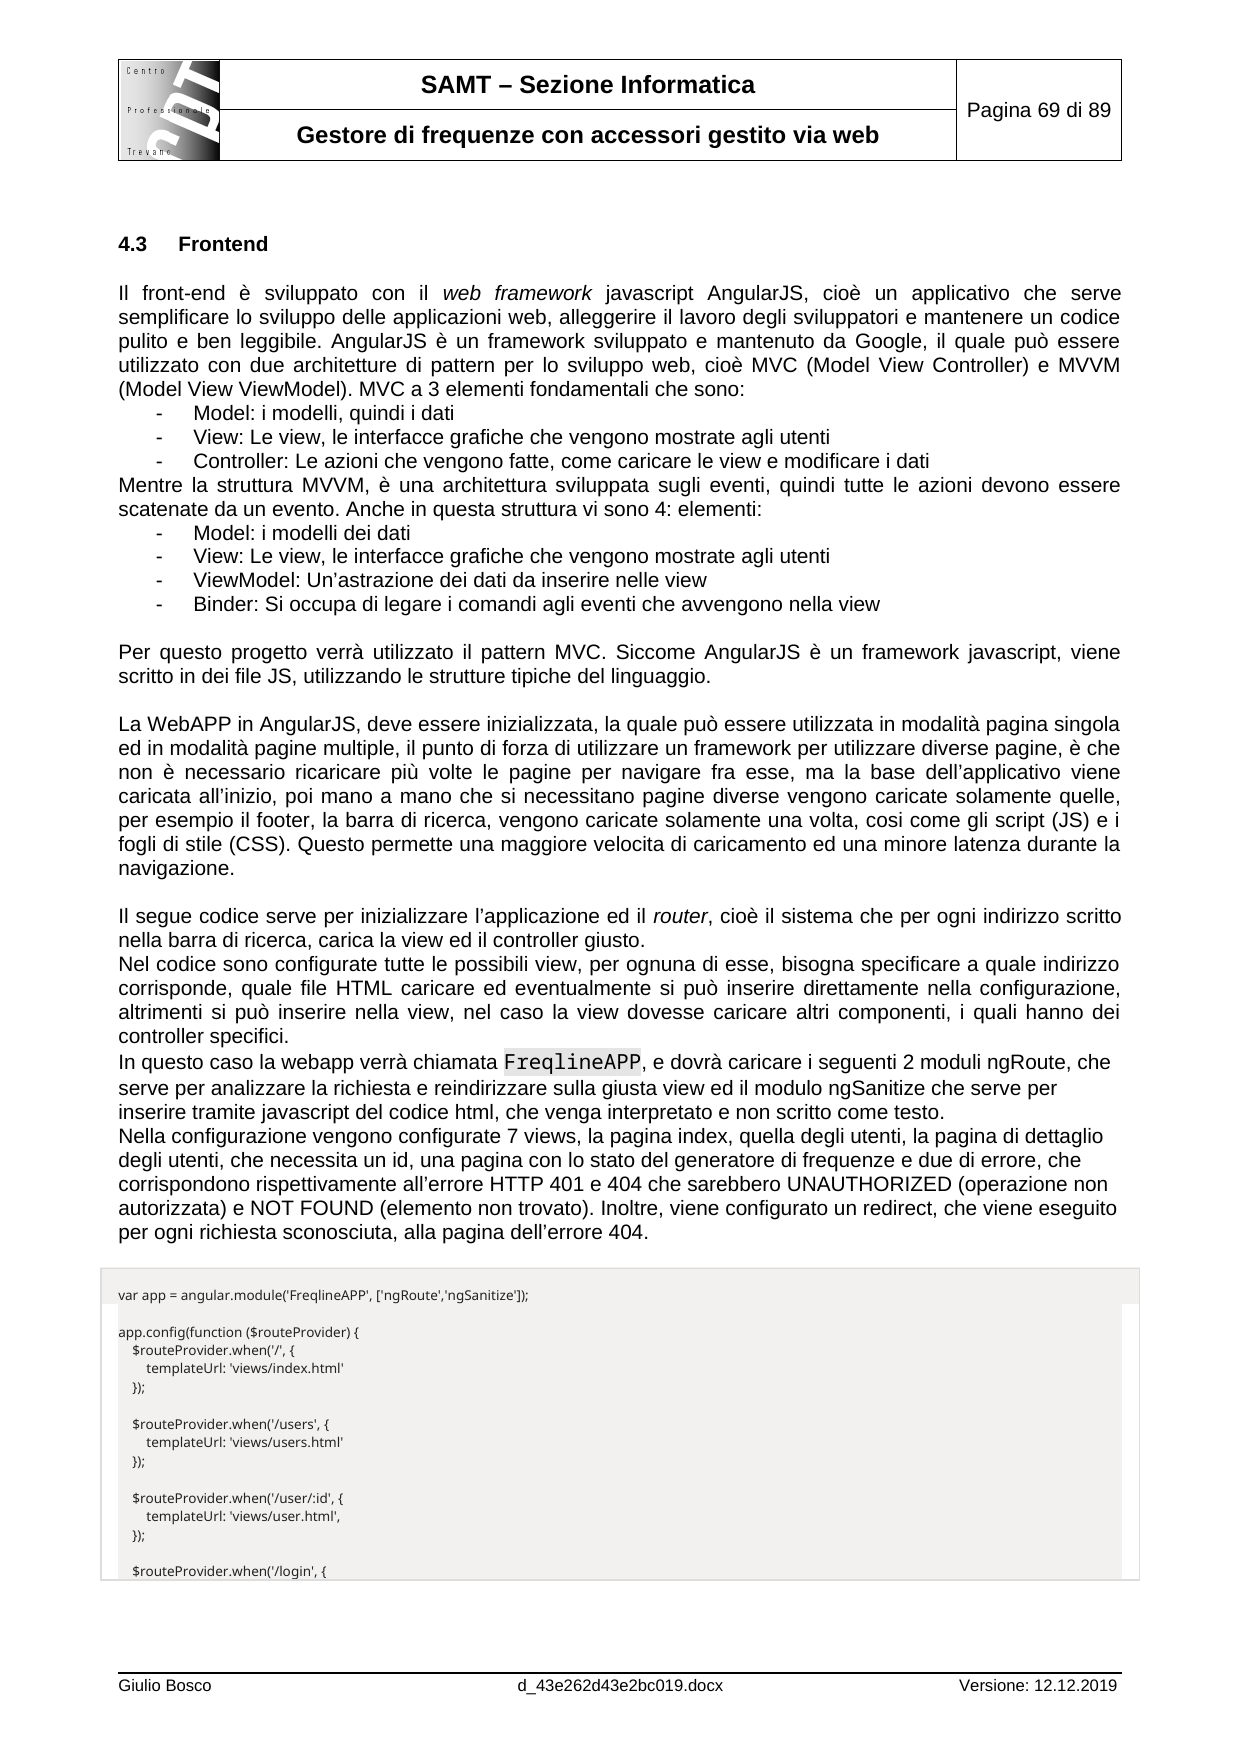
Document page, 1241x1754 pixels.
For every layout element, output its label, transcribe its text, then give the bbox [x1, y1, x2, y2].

text Il segue codice serve per inizializzare l’applicazione ed il router, cioè il sistema che per ogni indirizzo scritto nella barra di ricerca, carica la view ed il controller giusto. [118, 904, 1122, 952]
text $routeProvider.when('/users', { [118, 1415, 1122, 1433]
text Nel codice sono configurate tutte le possibili view, per ognuna di esse, bisogna specificare a quale indirizzo corrisponde, quale file HTML caricare ed eventualmente si può inserire direttamente nella configurazione, altrimenti si può inserire nella view, nel caso la view dovesse caricare altri componenti, i quali hanno dei controller specifici. [118, 952, 1122, 1047]
text templateUrl: 'views/user.html', [118, 1507, 1122, 1525]
text Nella configurazione vengono configurate 7 views, la pagina index, quella degli utenti, la pagina di dettaglio degli utenti, che necessita un id, una pagina con lo stato del generatore di frequenze e due di errore, che corrispondono rispettivamente all’errore HTTP 401 e 404 che sarebbero UNAUTHORIZED (operazione non autorizzata) e NOT FOUND (elemento non trovato). Inoltre, viene configurato un redirect, che viene eseguito per ogni richiesta sconosciuta, alla pagina dell’errore 404. [118, 1124, 1122, 1243]
text var app = angular.module('FreqlineAPP', ['ngRoute','ngSanitize']); [102, 1269, 1139, 1304]
list Binder: Si occupa di legare i comandi agli eventi che avvengono nella view [156, 592, 1122, 616]
text Per questo progetto verrà utilizzato il pattern MVC. Siccome AngularJS è un framework javascript, viene scritto in dei file JS, utilizzando le strutture tipiche del linguaggio. [118, 640, 1122, 688]
text Il front-end è sviluppato con il web framework javascript AngularJS, cioè un applicativo che serve semplificare lo sviluppo delle applicazioni web, alleggerire il lavoro degli sviluppatori e mantenere un codice pulito e ben leggibile. AngularJS è un framework sviluppato e mantenuto da Google, il quale può essere utilizzato con due architetture di pattern per lo sviluppo web, cioè MVC (Model View Controller) e MVVM (Model View ViewModel). MVC a 3 elementi fondamentali che sono: [118, 281, 1122, 401]
subtitle Frontend [118, 232, 1122, 256]
text }); [118, 1525, 1122, 1544]
list ViewModel: Un’astrazione dei dati da inserire nelle view [156, 568, 1122, 592]
text }); [118, 1378, 1122, 1396]
text $routeProvider.when('/', { [118, 1341, 1122, 1359]
list Model: i modelli, quindi i dati [156, 401, 1122, 424]
text templateUrl: 'views/index.html' [118, 1359, 1122, 1378]
text In questo caso la webapp verrà chiamata FreqlineAPP, e dovrà caricare i seguenti 2 moduli ngRoute, che serve per analizzare la richiesta e reindirizzare sulla giusta view ed il modulo ngSanitize che serve per inserire tramite javascript del codice html, che venga interpretato e non scritto come testo. [118, 1047, 1122, 1124]
list View: Le view, le interfacce grafiche che vengono mostrate agli utenti [156, 544, 1122, 568]
text Mentre la struttura MVVM, è una architettura sviluppata sugli eventi, quindi tutte le azioni devono essere scatenate da un evento. Anche in questa struttura vi sono 4: elementi: [118, 472, 1122, 520]
text }); [118, 1452, 1122, 1470]
text app.config(function ($routeProvider) { [118, 1323, 1122, 1341]
picture [119, 60, 220, 160]
text La WebAPP in AngularJS, deve essere inizializzata, la quale può essere utilizzata in modalità pagina singola ed in modalità pagine multiple, il punto di forza di utilizzare un framework per utilizzare diverse pagine, è che non è necessario ricaricare più volte le pagine per navigare fra esse, ma la base dell’applicativo viene caricata all’inizio, poi mano a mano che si necessitano pagine diverse vengono caricate solamente quelle, per esempio il footer, la barra di ricerca, vengono caricate solamente una volta, cosi come gli script (JS) e i fogli di stile (CSS). Questo permette una maggiore velocita di caricamento ed una minore latenza durante la navigazione. [118, 712, 1122, 880]
list Model: i modelli dei dati [156, 520, 1122, 544]
text $routeProvider.when('/login', { [118, 1562, 1122, 1579]
text $routeProvider.when('/user/:id', { [118, 1488, 1122, 1507]
list Controller: Le azioni che vengono fatte, come caricare le view e modificare i dati [156, 448, 1122, 472]
text templateUrl: 'views/users.html' [118, 1433, 1122, 1452]
list View: Le view, le interfacce grafiche che vengono mostrate agli utenti [156, 424, 1122, 448]
